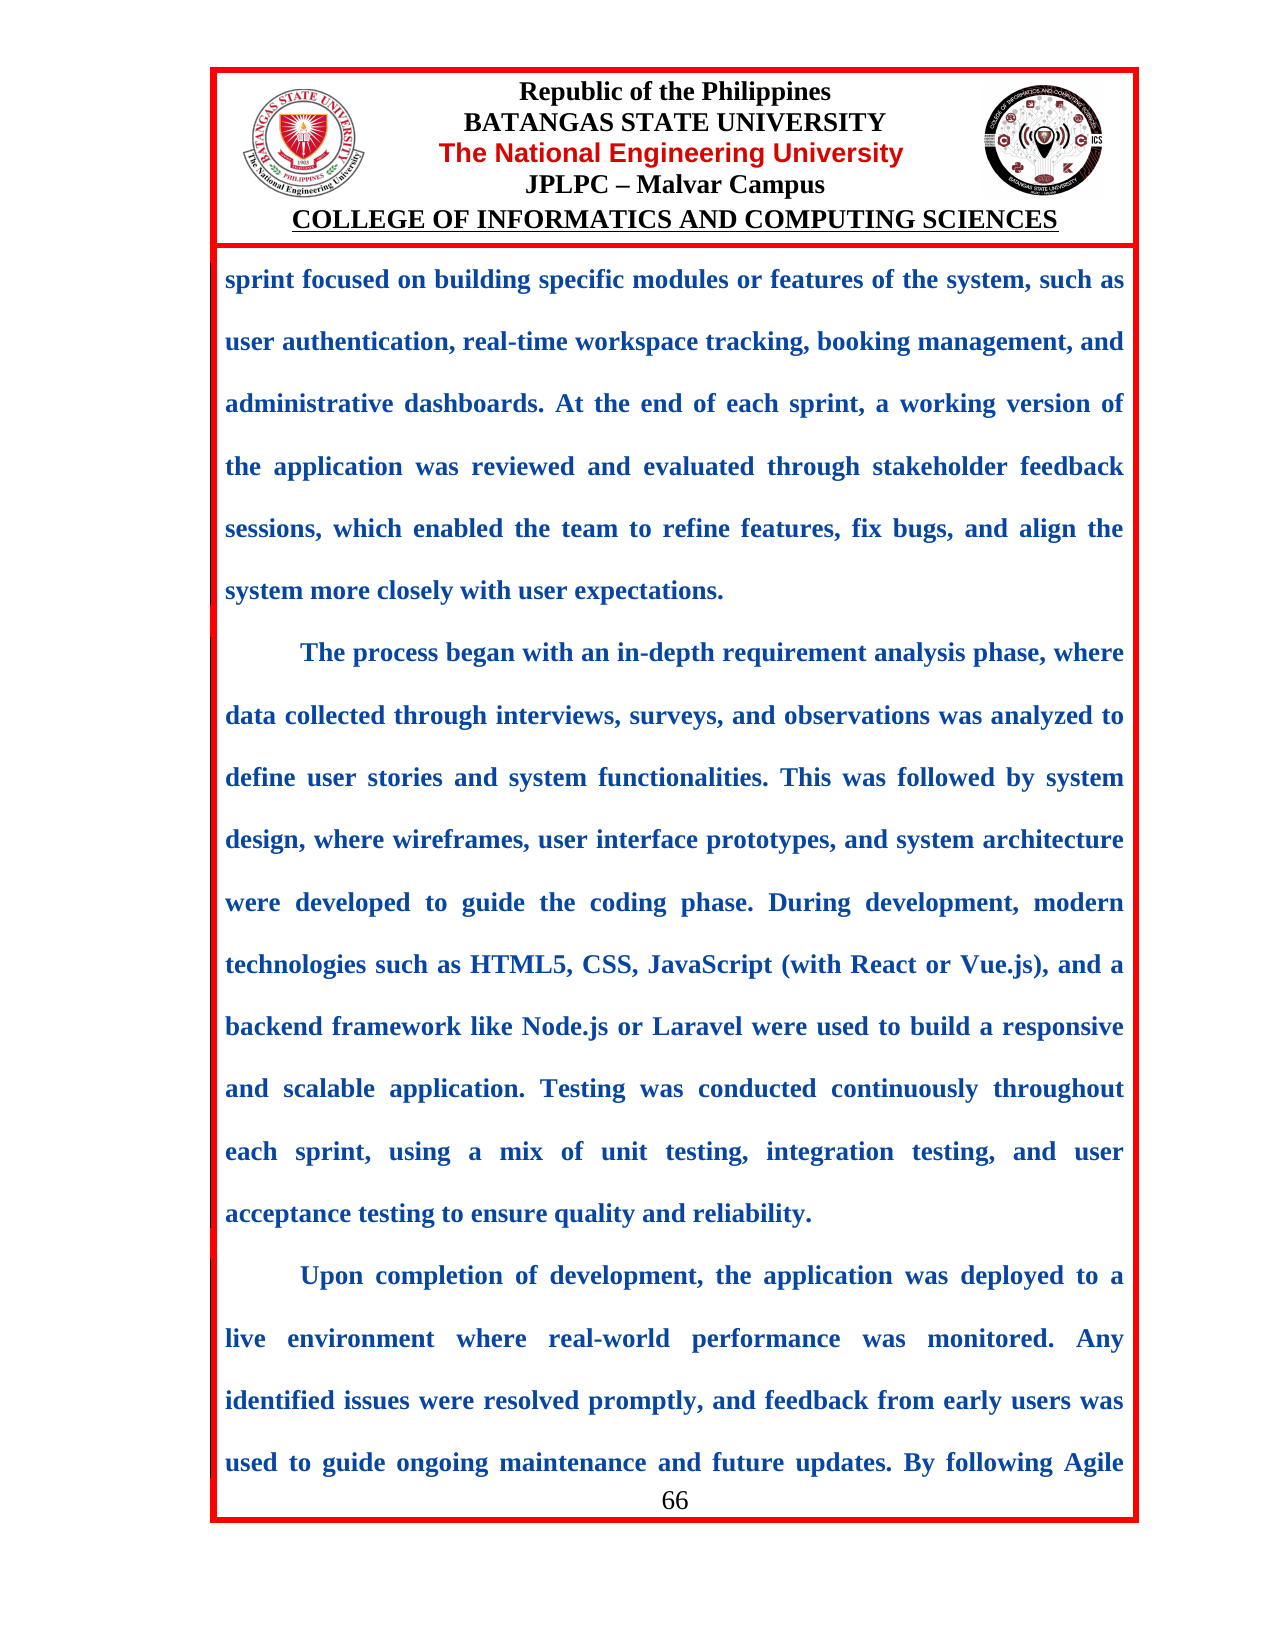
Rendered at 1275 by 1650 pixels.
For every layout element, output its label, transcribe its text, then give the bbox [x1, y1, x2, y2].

picture [242, 89, 366, 199]
text The process began with an in-depth requirement analysis phase, where data collected through interviews, surveys, and observations was analyzed to define user stories and system functionalities. This was followed by system design, where wireframes, user interface prototypes, and system architecture were developed to guide the coding phase. During development, modern technologies such as HTML5, CSS, JavaScript (with React or Vue.js), and a backend framework like Node.js or Laravel were used to build a responsive and scalable application. Testing was conducted continuously throughout each sprint, using a mix of unit testing, integration testing, and user acceptance testing to ensure quality and reliability. [225, 637, 1125, 1228]
text Upon completion of development, the application was deployed to a live environment where real-world performance was monitored. Any identified issues were resolved promptly, and feedback from early users was used to guide ongoing maintenance and future updates. By following Agile methodology, the FlexiDesk development team ensured that the application remained user-focused, adaptable, and capable of meeting the real-time demands of modern co-working space management. [225, 1259, 1125, 1477]
picture [981, 82, 1105, 199]
